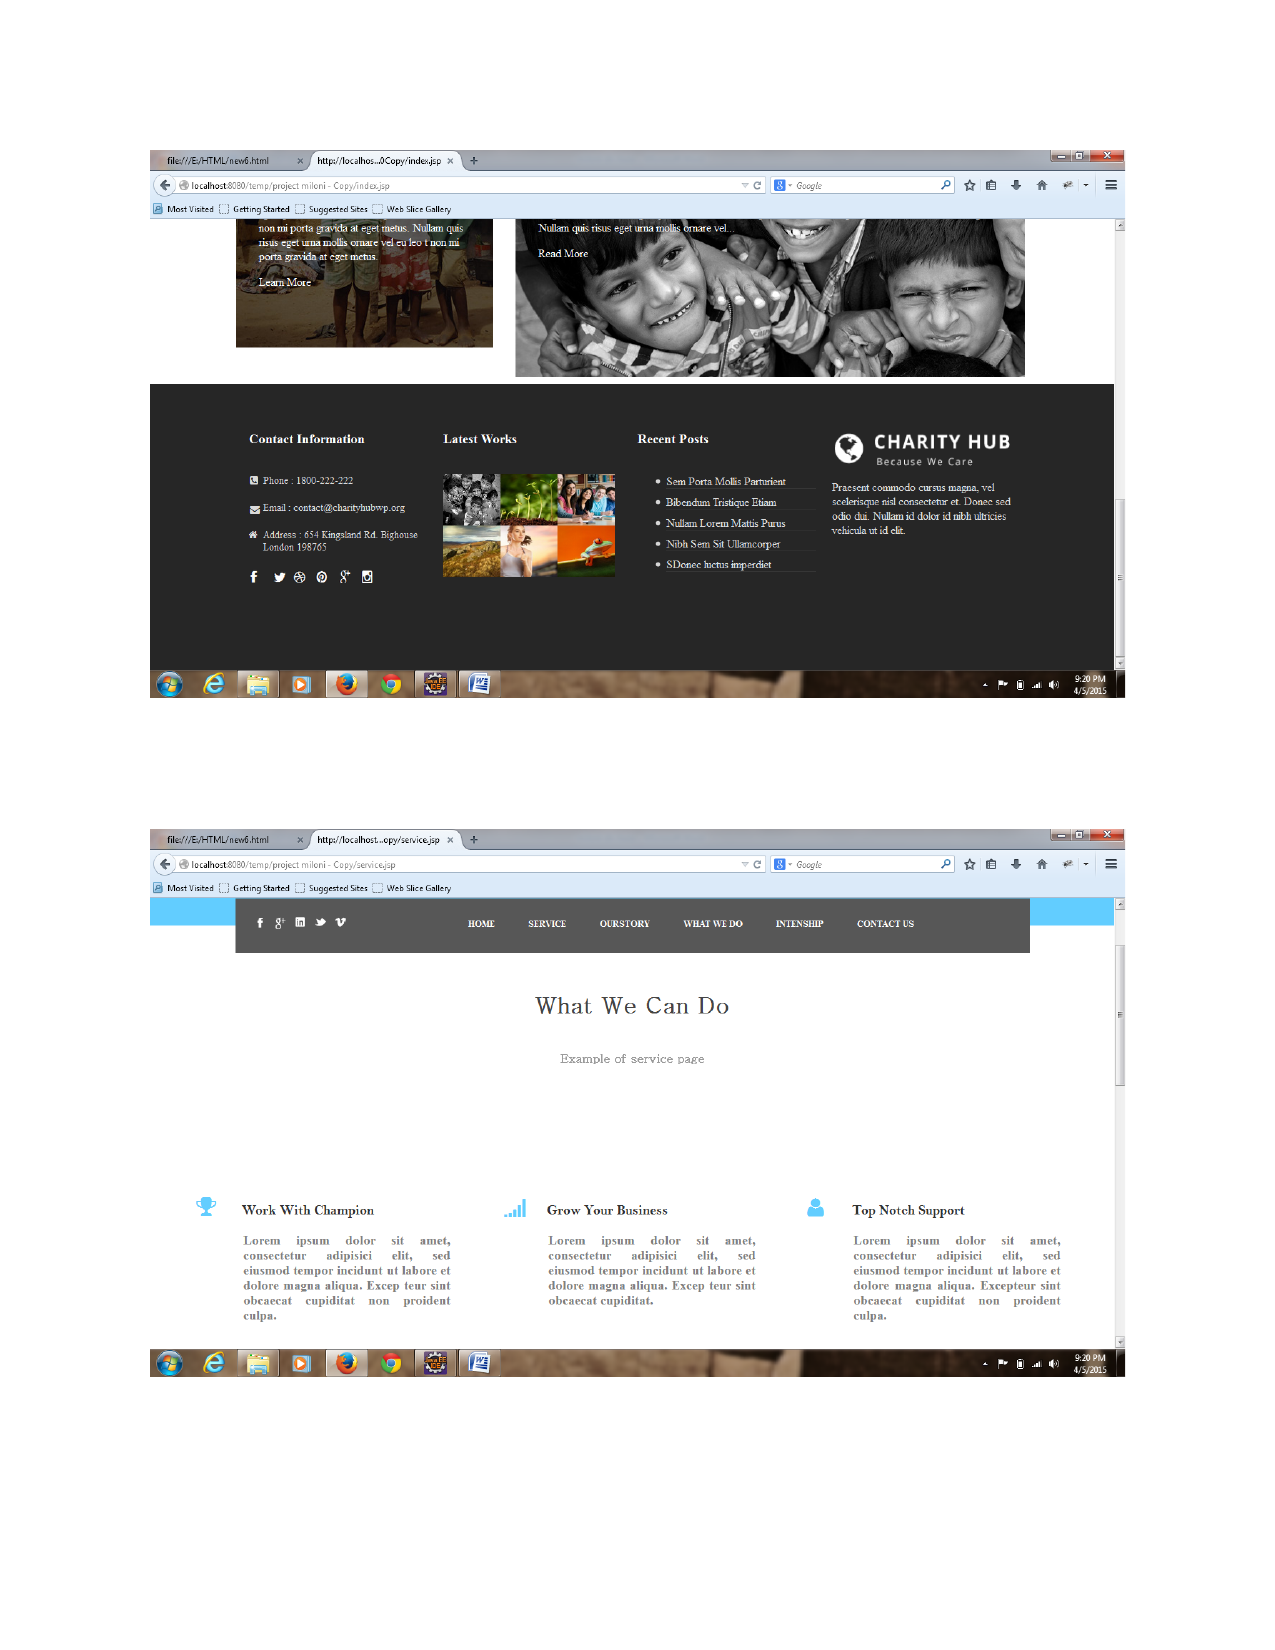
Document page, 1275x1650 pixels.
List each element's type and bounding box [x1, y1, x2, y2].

picture [150, 150, 1125, 698]
picture [150, 829, 1125, 1377]
